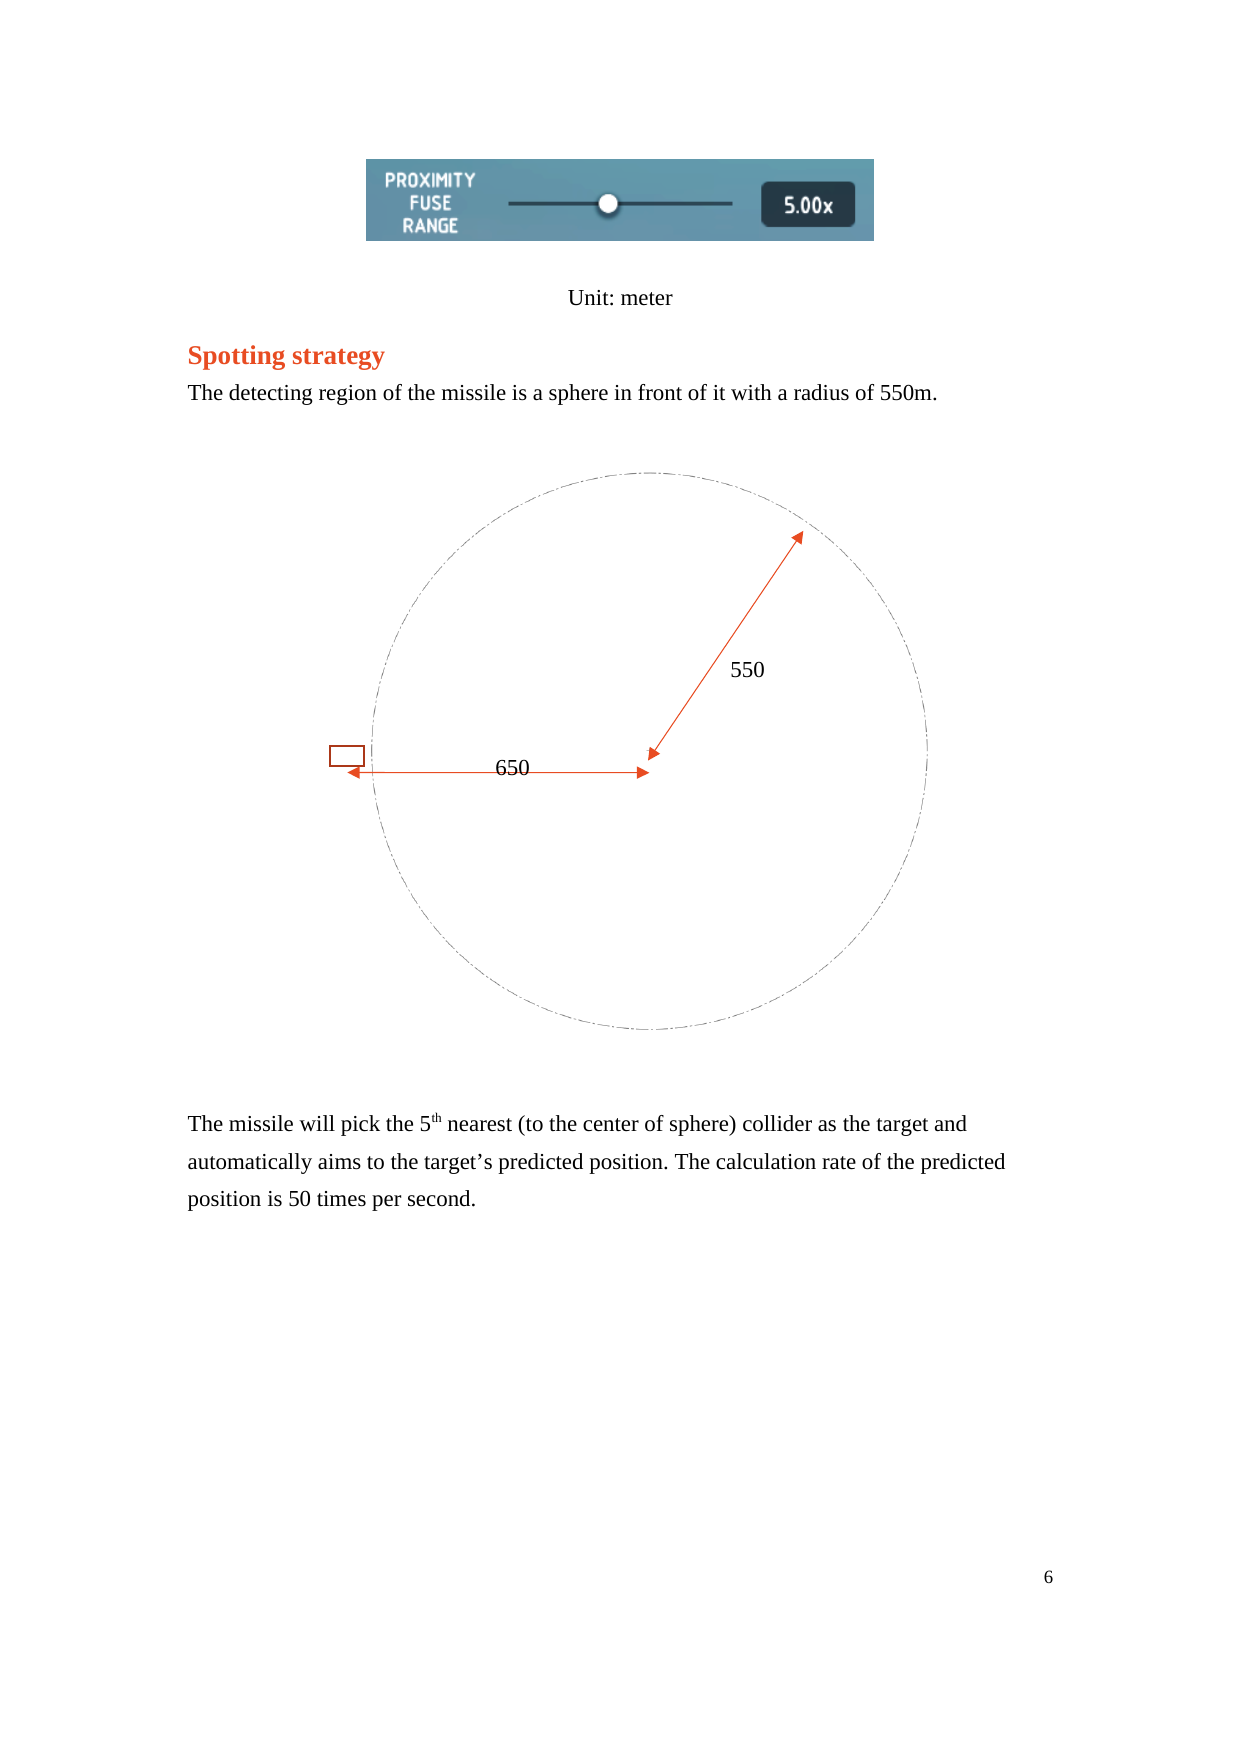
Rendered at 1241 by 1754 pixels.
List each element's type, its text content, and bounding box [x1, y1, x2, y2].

text The missile will pick the 5th nearest (to the center of sphere) collider as the target and automatically aims to the target’s predicted position. The calculation rate of the predicted position is 50 times per second. [187, 1107, 1053, 1214]
picture [187, 432, 1053, 1062]
text Unit: meter [187, 281, 1053, 314]
subtitle Spotting strategy [187, 338, 1053, 371]
text The detecting region of the missile is a sphere in front of it with a radius of 550m. [187, 376, 1053, 408]
picture [366, 159, 874, 241]
